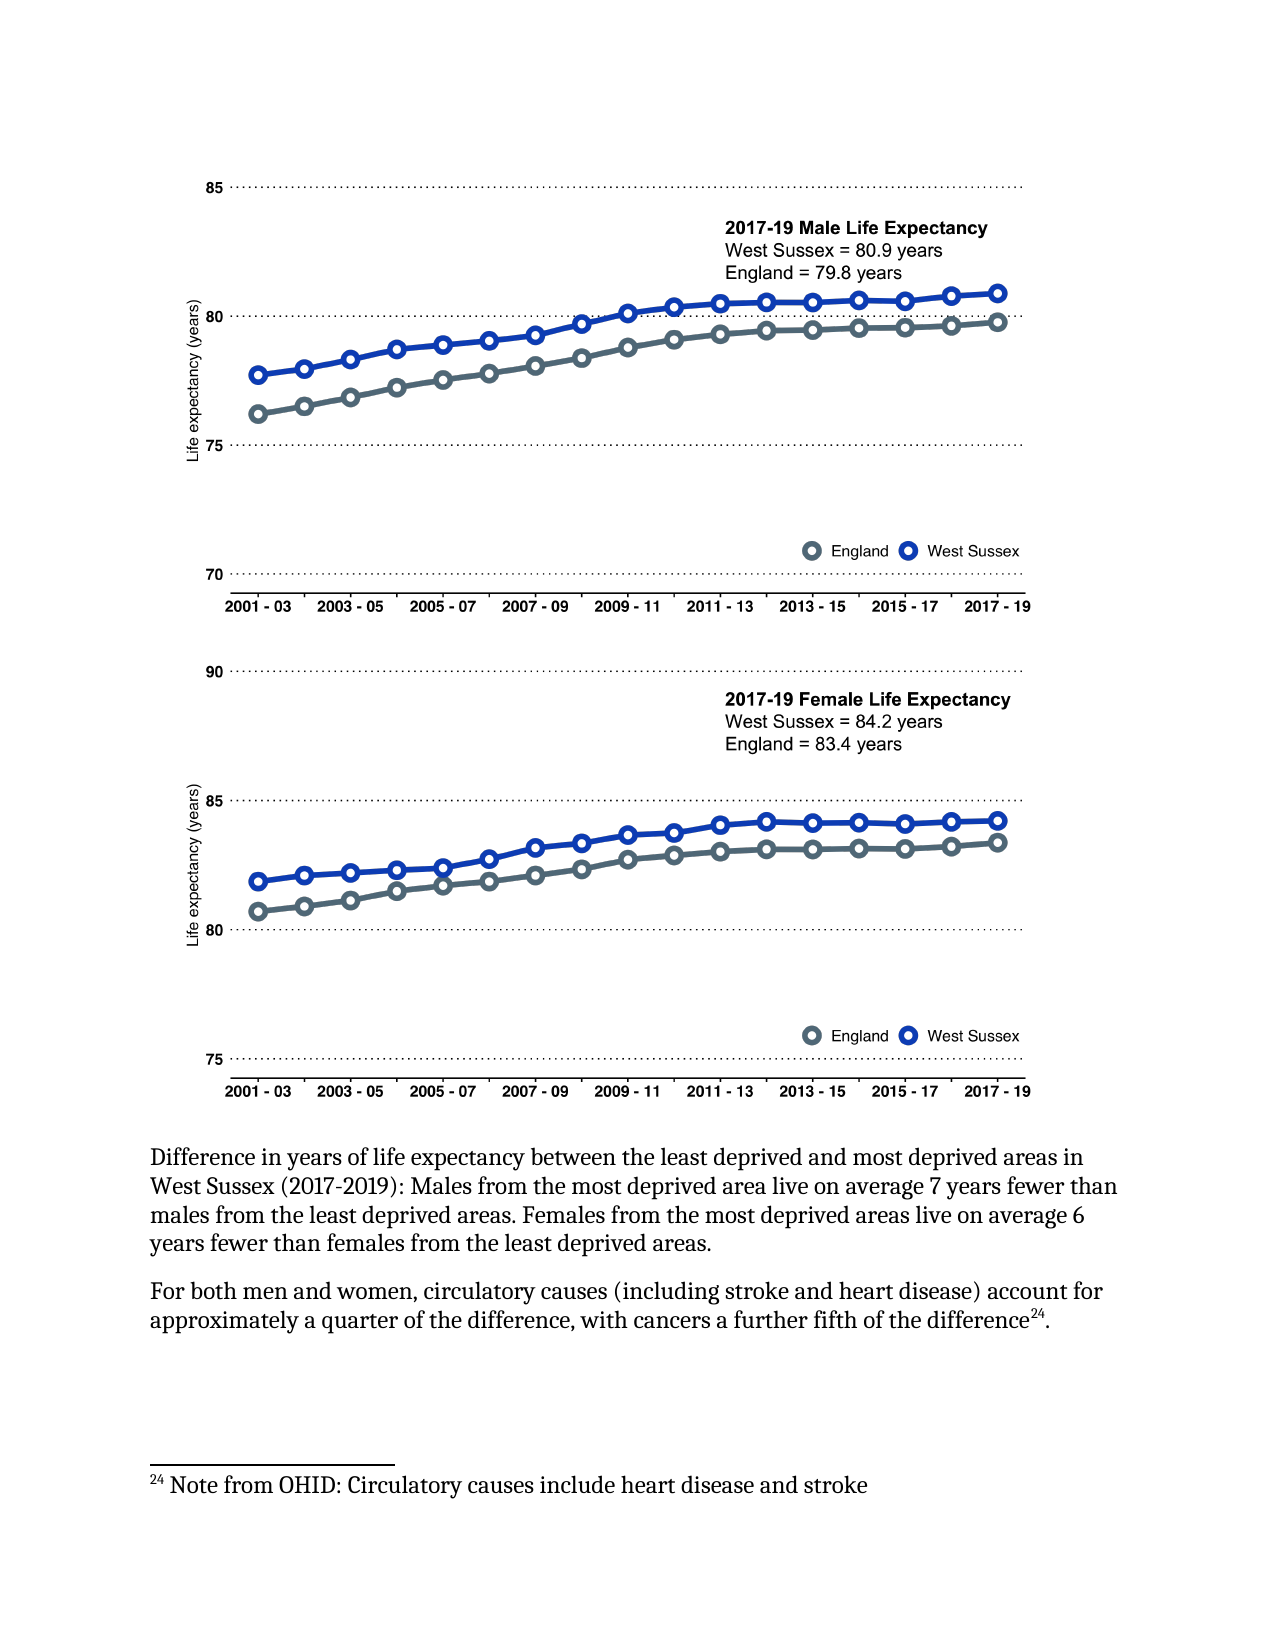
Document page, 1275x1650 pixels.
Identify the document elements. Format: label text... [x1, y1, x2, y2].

text For both men and women, circulatory causes (including stroke and heart disease) account for approximately a quarter of the difference, with cancers a further fifth of the difference. [150, 1277, 1125, 1334]
picture [168, 150, 1044, 1119]
text Difference in years of life expectancy between the least deprived and most deprived areas in West Sussex (2017-2019): Males from the most deprived area live on average 7 years fewer than males from the least deprived areas. Females from the most deprived areas live on average 6 years fewer than females from the least deprived areas. [150, 1143, 1125, 1258]
